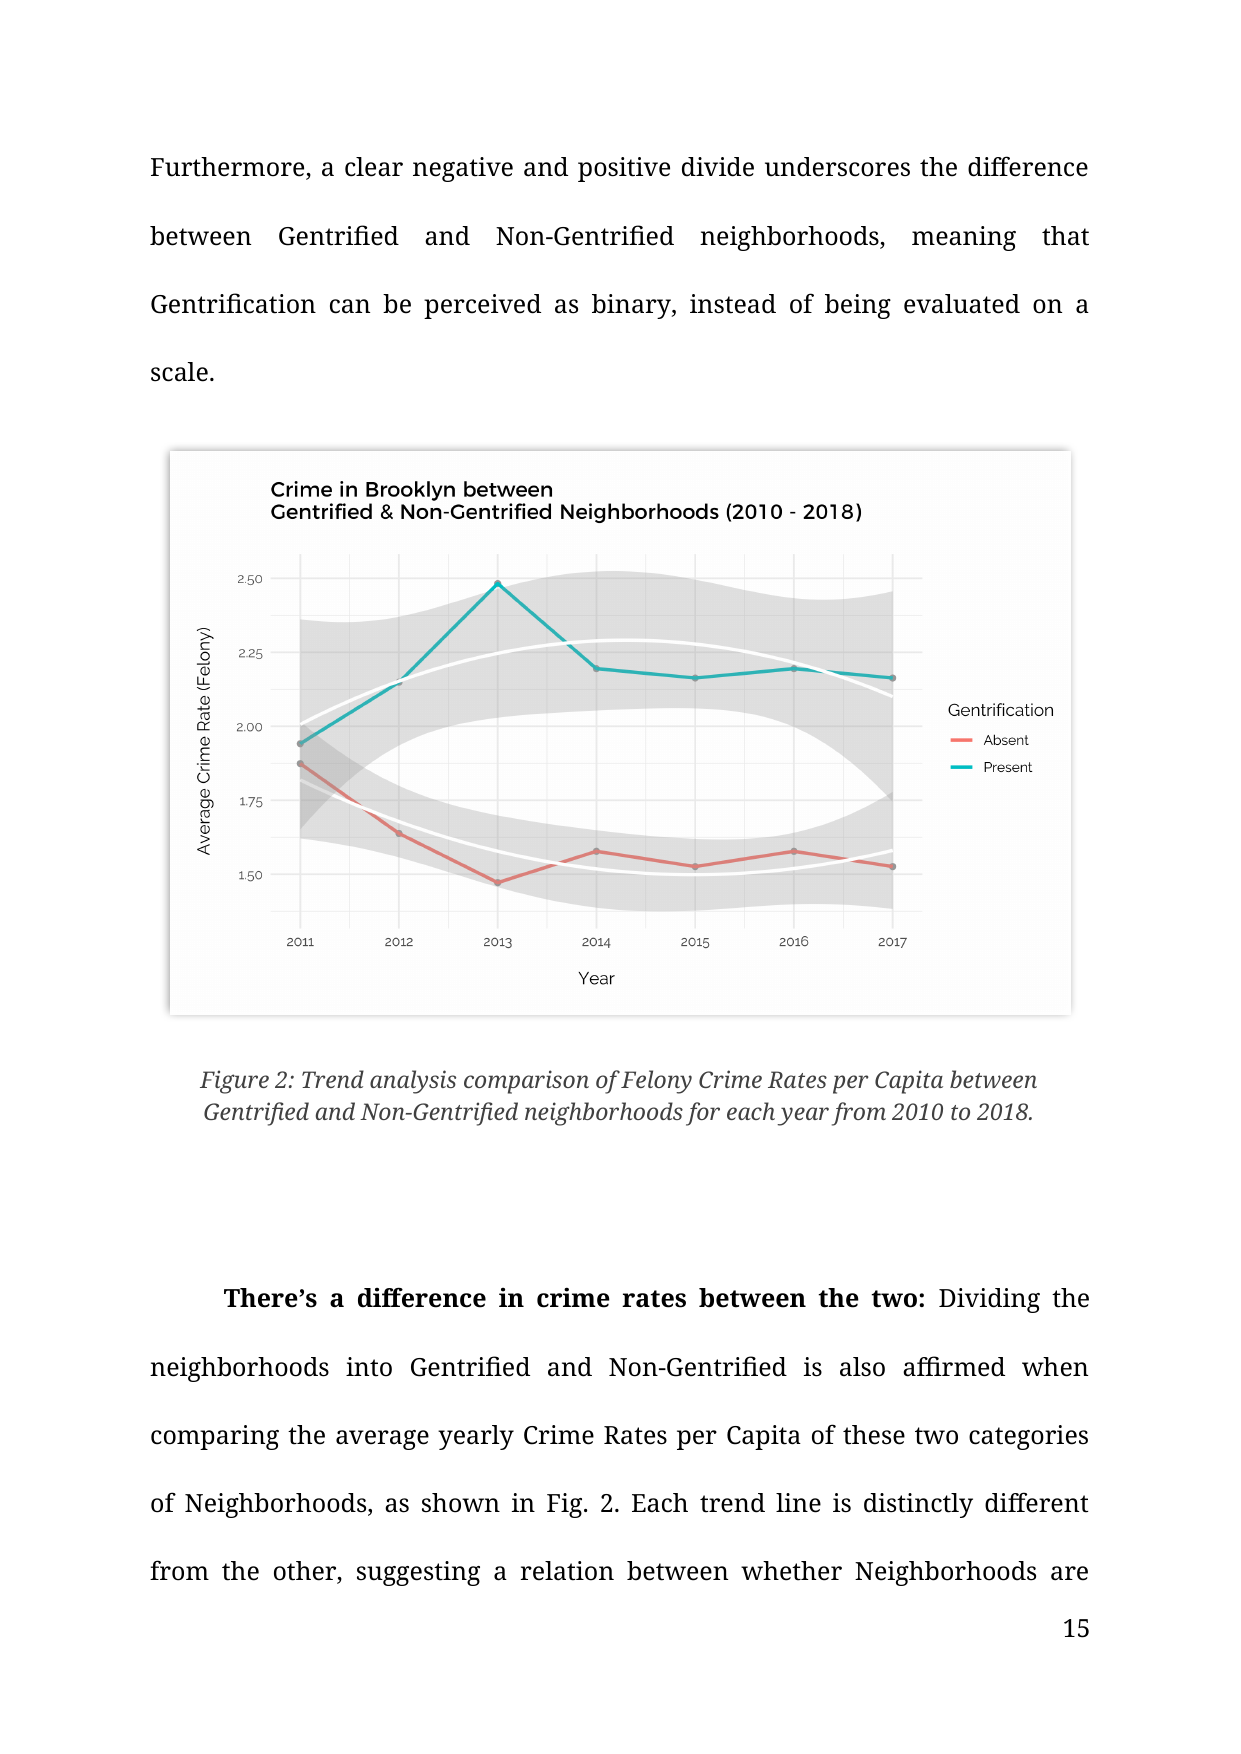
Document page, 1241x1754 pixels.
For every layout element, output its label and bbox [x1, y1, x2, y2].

text [150, 150, 1090, 388]
text [150, 1281, 1090, 1588]
picture [170, 451, 1071, 1015]
